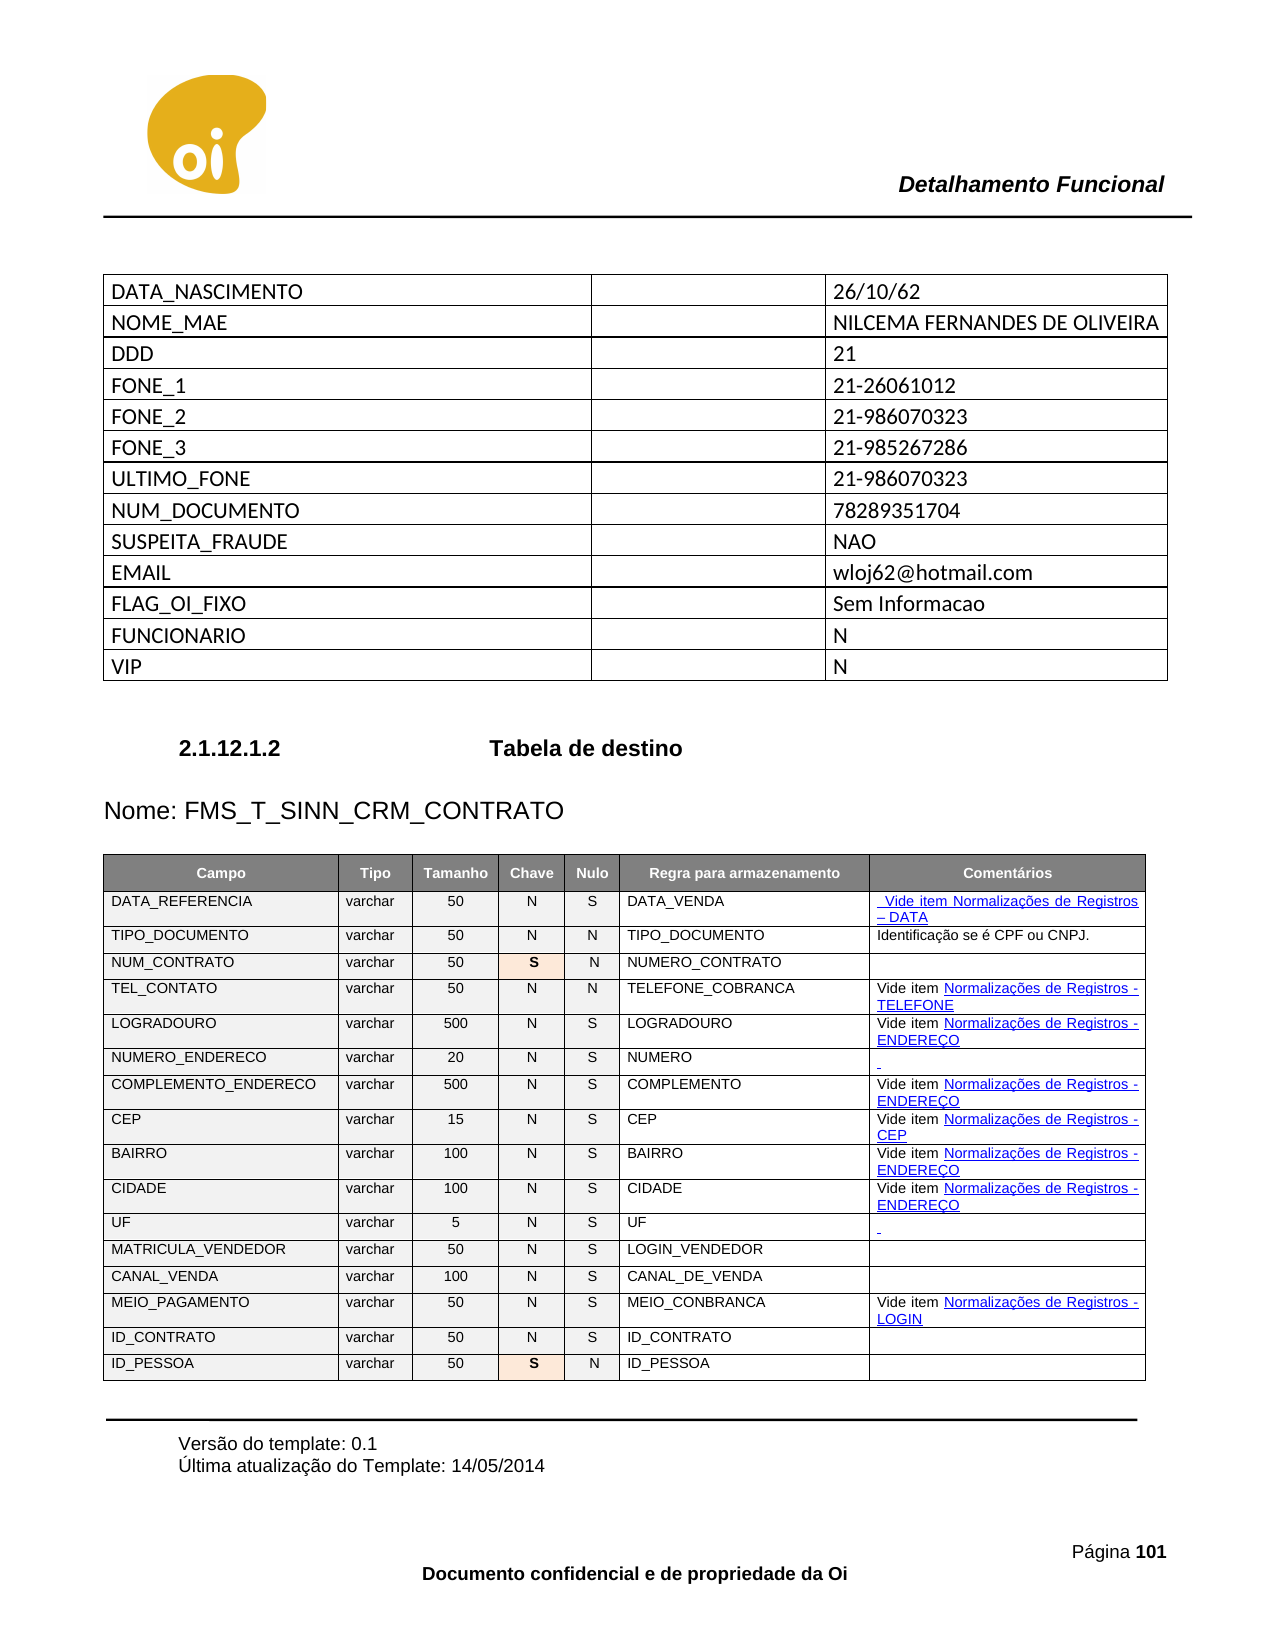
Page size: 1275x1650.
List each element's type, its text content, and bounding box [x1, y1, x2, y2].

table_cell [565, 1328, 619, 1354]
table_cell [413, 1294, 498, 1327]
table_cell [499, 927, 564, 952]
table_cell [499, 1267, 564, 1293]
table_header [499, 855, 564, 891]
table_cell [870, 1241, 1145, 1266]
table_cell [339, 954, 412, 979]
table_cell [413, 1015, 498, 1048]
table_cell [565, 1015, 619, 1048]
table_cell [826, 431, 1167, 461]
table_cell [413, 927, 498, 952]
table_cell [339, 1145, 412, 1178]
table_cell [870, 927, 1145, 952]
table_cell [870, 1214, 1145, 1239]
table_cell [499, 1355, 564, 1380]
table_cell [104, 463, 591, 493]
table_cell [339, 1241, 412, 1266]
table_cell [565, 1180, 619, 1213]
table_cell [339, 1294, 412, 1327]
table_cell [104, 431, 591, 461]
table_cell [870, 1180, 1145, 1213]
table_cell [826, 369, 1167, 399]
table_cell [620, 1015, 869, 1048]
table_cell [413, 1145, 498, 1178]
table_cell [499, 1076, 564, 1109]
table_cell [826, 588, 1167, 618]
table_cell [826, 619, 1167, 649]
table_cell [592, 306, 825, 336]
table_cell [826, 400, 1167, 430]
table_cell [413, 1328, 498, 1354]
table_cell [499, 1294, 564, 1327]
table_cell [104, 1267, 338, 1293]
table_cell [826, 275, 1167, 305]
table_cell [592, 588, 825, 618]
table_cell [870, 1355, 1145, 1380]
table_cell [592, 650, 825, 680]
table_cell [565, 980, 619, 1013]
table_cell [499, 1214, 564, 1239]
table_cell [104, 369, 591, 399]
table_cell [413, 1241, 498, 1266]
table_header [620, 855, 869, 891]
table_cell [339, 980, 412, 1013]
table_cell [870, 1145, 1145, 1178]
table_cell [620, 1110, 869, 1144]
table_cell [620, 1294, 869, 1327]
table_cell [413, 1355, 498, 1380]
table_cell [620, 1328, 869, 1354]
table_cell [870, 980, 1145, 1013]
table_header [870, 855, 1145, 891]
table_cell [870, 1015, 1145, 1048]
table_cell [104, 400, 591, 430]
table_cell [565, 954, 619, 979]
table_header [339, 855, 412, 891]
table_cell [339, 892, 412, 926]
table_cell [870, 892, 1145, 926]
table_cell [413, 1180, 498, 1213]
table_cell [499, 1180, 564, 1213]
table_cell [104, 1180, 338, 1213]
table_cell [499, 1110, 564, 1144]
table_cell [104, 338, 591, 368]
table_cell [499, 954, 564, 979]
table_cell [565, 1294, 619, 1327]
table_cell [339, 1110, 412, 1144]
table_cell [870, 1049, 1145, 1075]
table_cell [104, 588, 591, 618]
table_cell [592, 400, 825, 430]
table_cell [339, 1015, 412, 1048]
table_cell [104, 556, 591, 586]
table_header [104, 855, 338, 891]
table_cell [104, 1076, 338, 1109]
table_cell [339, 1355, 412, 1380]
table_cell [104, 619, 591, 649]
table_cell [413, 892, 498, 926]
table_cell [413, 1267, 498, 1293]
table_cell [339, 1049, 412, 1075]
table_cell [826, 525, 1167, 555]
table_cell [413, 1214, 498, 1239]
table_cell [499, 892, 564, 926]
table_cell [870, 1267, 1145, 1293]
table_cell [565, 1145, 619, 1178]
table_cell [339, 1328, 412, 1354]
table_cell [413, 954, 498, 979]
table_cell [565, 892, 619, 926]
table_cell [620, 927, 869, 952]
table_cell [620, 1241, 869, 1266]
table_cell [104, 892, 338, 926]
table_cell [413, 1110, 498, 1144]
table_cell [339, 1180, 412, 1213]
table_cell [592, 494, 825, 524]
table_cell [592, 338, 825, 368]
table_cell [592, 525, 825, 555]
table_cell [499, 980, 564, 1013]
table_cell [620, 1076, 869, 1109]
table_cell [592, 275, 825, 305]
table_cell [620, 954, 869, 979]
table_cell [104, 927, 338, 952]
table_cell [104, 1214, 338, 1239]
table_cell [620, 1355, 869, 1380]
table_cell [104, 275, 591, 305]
text Nome: FMS_T_SINN_CRM_CONTRATO [103, 796, 1167, 825]
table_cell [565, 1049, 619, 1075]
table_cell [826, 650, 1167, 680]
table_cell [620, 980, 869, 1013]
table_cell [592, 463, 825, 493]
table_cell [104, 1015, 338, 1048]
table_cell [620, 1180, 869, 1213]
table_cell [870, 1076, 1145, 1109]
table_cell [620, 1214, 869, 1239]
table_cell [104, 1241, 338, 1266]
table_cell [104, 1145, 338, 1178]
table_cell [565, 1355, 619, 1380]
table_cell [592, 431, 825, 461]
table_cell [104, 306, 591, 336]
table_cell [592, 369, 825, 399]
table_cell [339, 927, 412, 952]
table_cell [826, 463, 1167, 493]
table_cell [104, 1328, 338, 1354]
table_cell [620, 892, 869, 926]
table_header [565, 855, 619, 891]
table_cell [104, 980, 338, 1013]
picture [147, 75, 267, 194]
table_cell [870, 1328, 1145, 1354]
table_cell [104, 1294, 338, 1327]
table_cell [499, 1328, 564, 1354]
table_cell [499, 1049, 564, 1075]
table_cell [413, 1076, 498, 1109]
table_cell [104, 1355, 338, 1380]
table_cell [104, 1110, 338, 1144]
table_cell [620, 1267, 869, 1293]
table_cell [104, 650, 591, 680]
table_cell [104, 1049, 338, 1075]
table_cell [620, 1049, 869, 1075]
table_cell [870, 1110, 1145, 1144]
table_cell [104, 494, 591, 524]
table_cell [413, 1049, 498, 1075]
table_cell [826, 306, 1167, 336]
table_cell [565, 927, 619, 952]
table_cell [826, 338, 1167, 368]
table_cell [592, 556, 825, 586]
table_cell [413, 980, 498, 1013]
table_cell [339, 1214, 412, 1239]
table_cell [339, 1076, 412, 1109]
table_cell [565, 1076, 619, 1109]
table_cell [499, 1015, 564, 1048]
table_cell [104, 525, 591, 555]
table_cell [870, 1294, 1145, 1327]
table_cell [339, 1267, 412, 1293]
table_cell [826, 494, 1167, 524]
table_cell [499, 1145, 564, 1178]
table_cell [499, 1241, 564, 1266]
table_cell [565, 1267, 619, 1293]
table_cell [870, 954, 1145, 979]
subtitle Tabela de destino [178, 735, 1167, 761]
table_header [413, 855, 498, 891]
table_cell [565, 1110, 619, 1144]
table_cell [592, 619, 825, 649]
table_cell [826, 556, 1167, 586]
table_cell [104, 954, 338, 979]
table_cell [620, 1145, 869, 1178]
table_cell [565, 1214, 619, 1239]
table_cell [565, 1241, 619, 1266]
